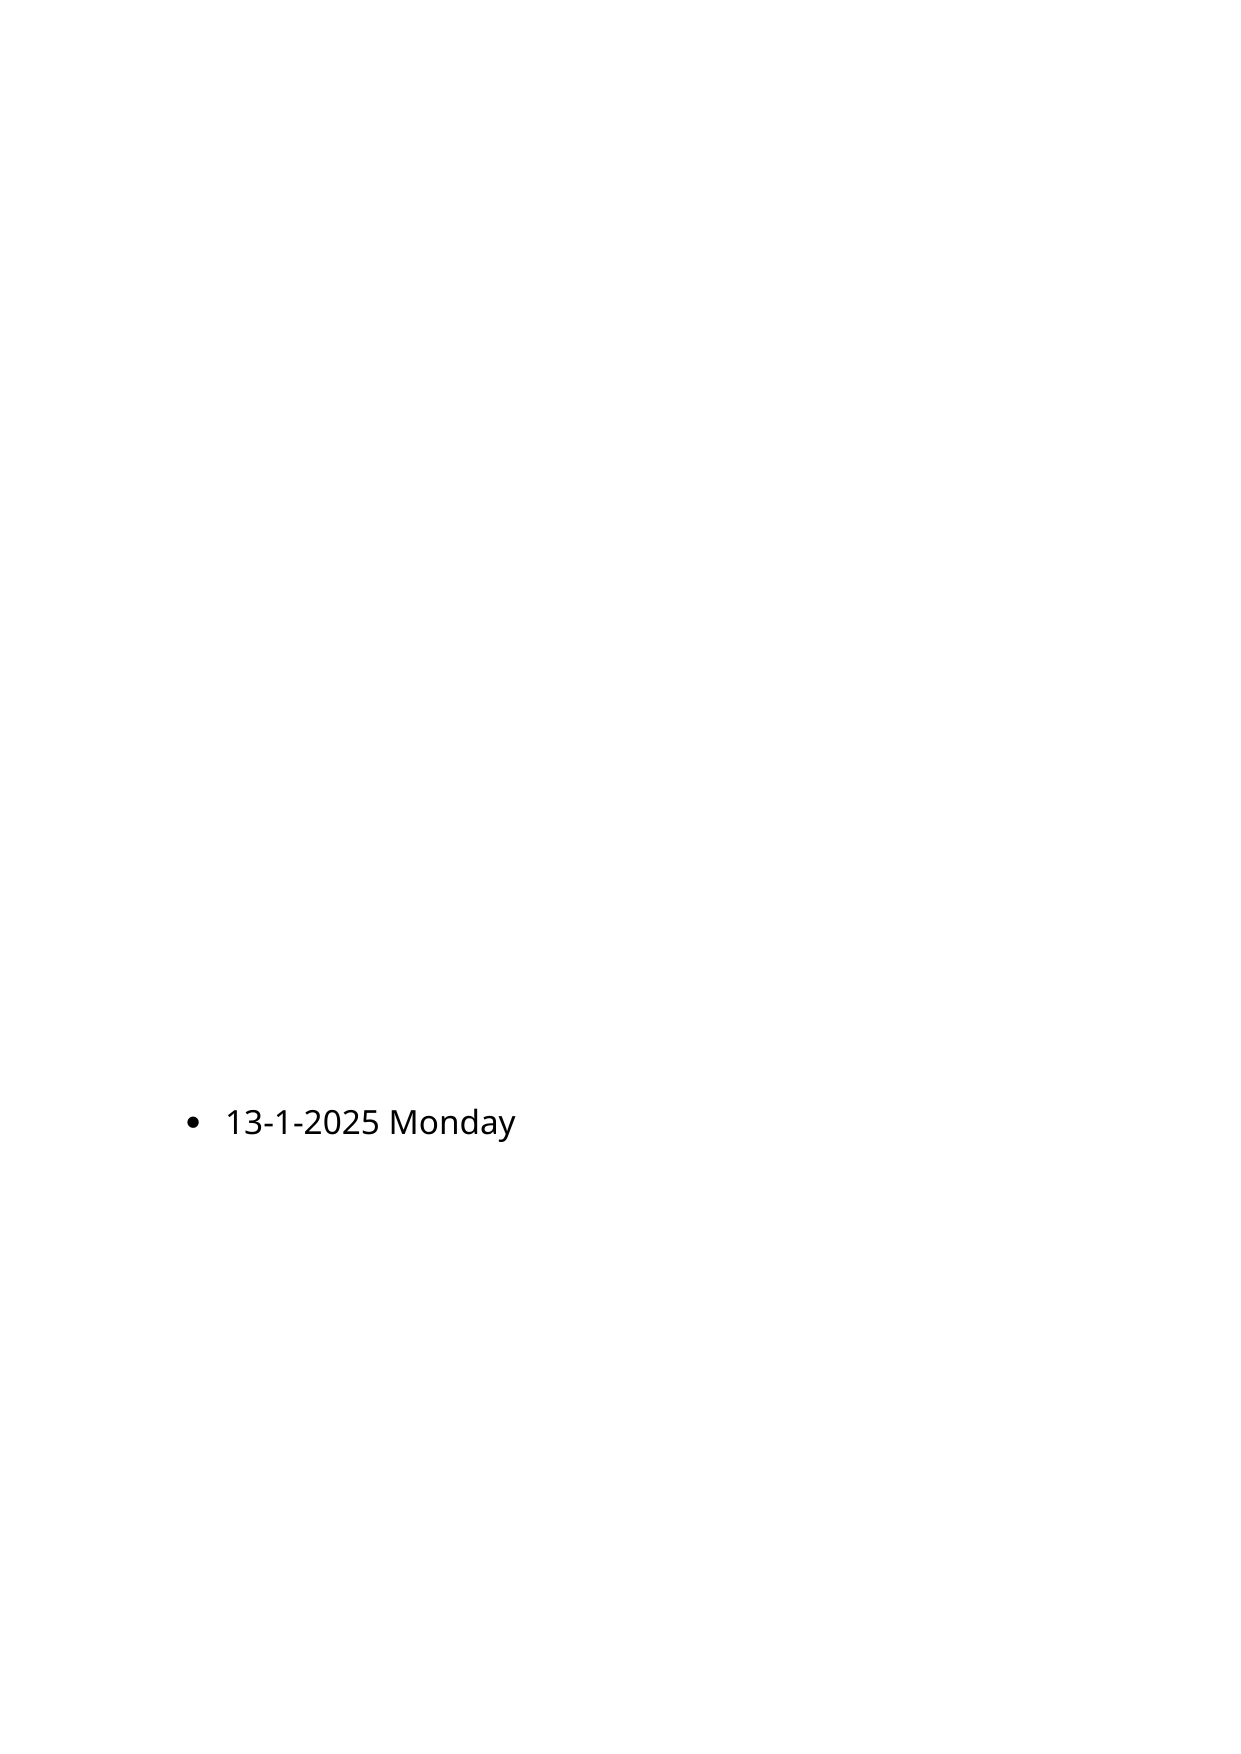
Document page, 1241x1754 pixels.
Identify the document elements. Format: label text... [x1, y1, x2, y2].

list 13-1-2025 Monday [187, 1099, 1090, 1144]
